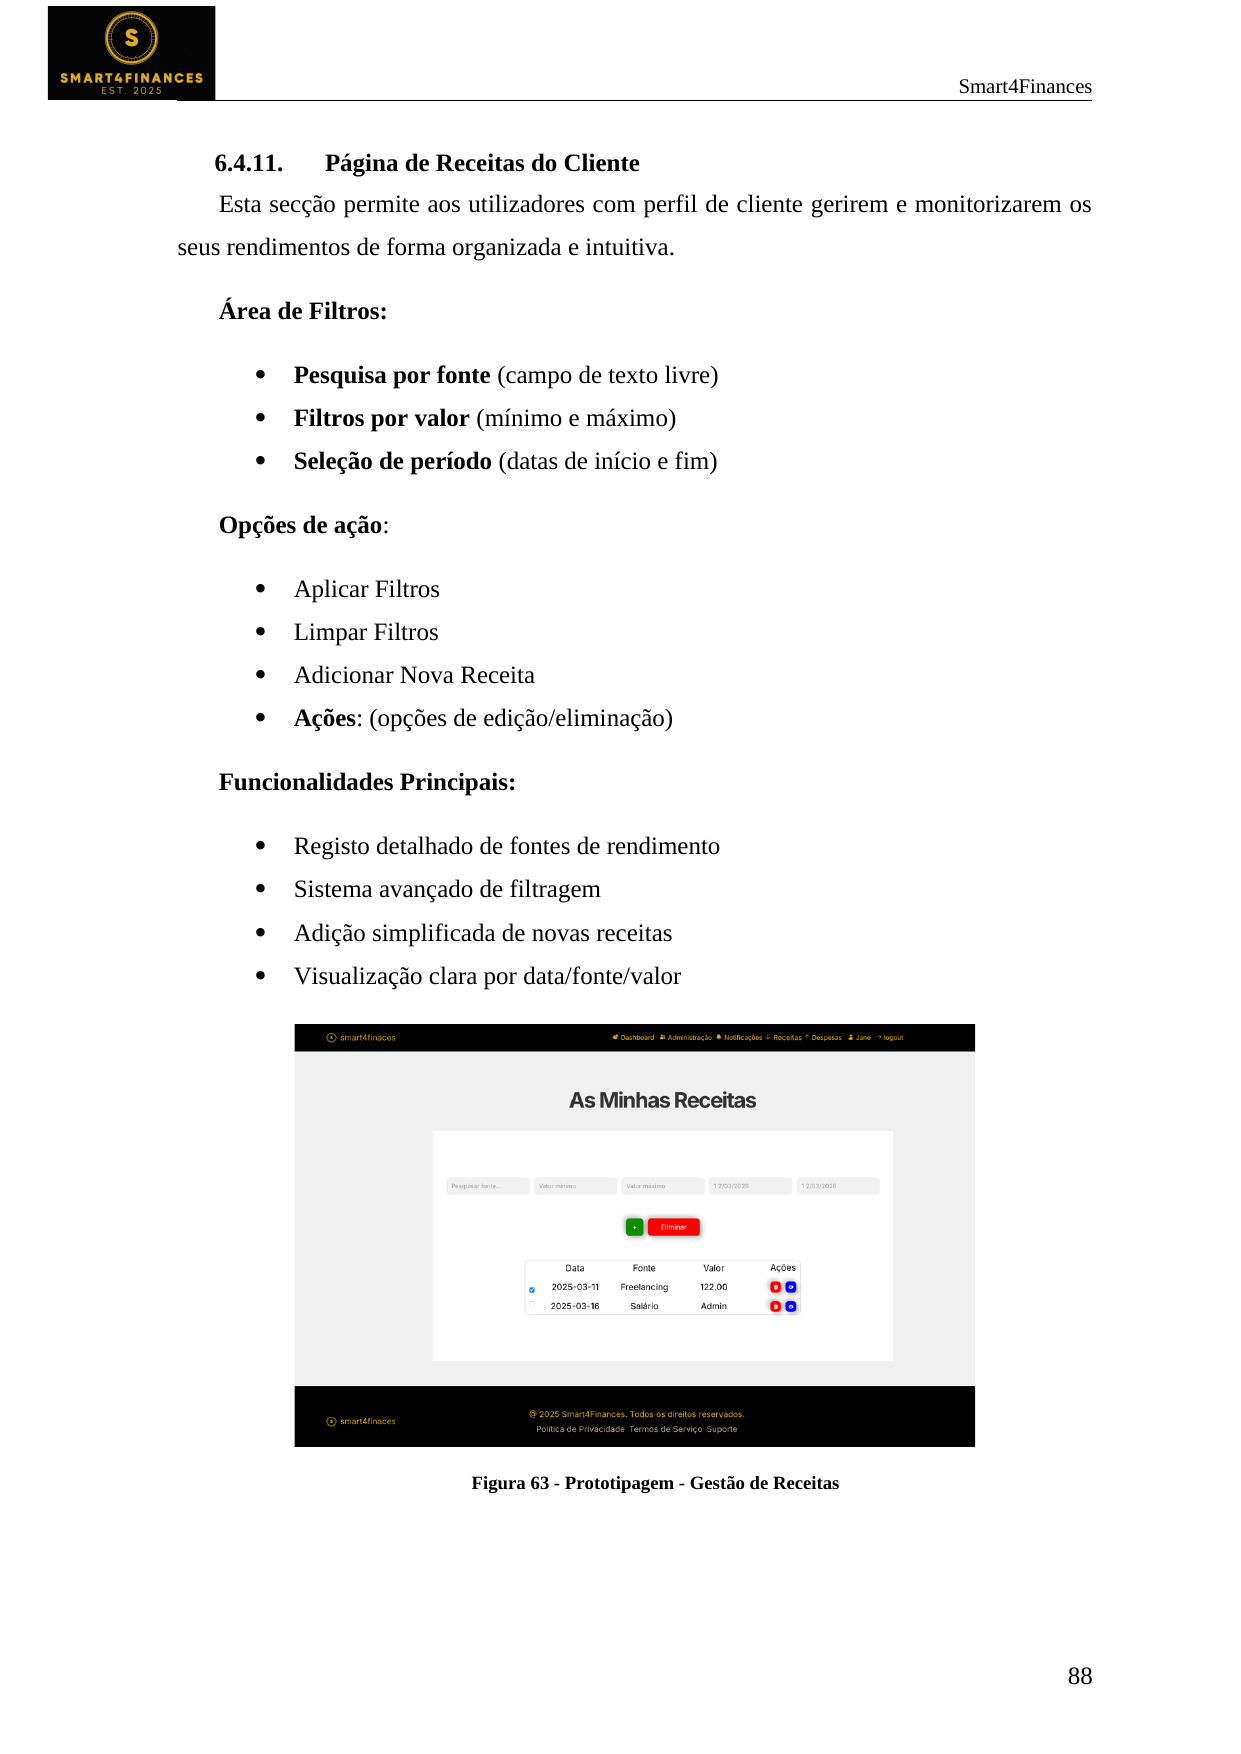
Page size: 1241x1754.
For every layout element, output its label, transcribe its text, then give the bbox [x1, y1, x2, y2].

list Visualização clara por data/fonte/valor [256, 961, 1092, 989]
list Filtros por valor (mínimo e máximo) [256, 403, 1092, 432]
list Adição simplificada de novas receitas [256, 918, 1092, 946]
text Esta secção permite aos utilizadores com perfil de cliente gerirem e monitorizarem os seus rendimentos de forma organizada e intuitiva. [177, 189, 1092, 261]
picture [294, 1024, 976, 1447]
picture [47, 6, 216, 100]
text Funcionalidades Principais: [177, 767, 1092, 796]
text Opções de ação: [177, 510, 1092, 539]
list Limpar Filtros [256, 617, 1092, 646]
list Pesquisa por fonte (campo de texto livre) [256, 360, 1092, 389]
list Aplicar Filtros [256, 574, 1092, 603]
list Sistema avançado de filtragem [256, 874, 1092, 903]
text Área de Filtros: [177, 296, 1092, 325]
list Registo detalhado de fontes de rendimento [256, 831, 1092, 860]
list Ações: (opções de edição/eliminação) [256, 703, 1092, 732]
subtitle Página de Receitas do Cliente [214, 148, 1092, 176]
list Seleção de período (datas de início e fim) [256, 446, 1092, 475]
list Adicionar Nova Receita [256, 660, 1092, 689]
